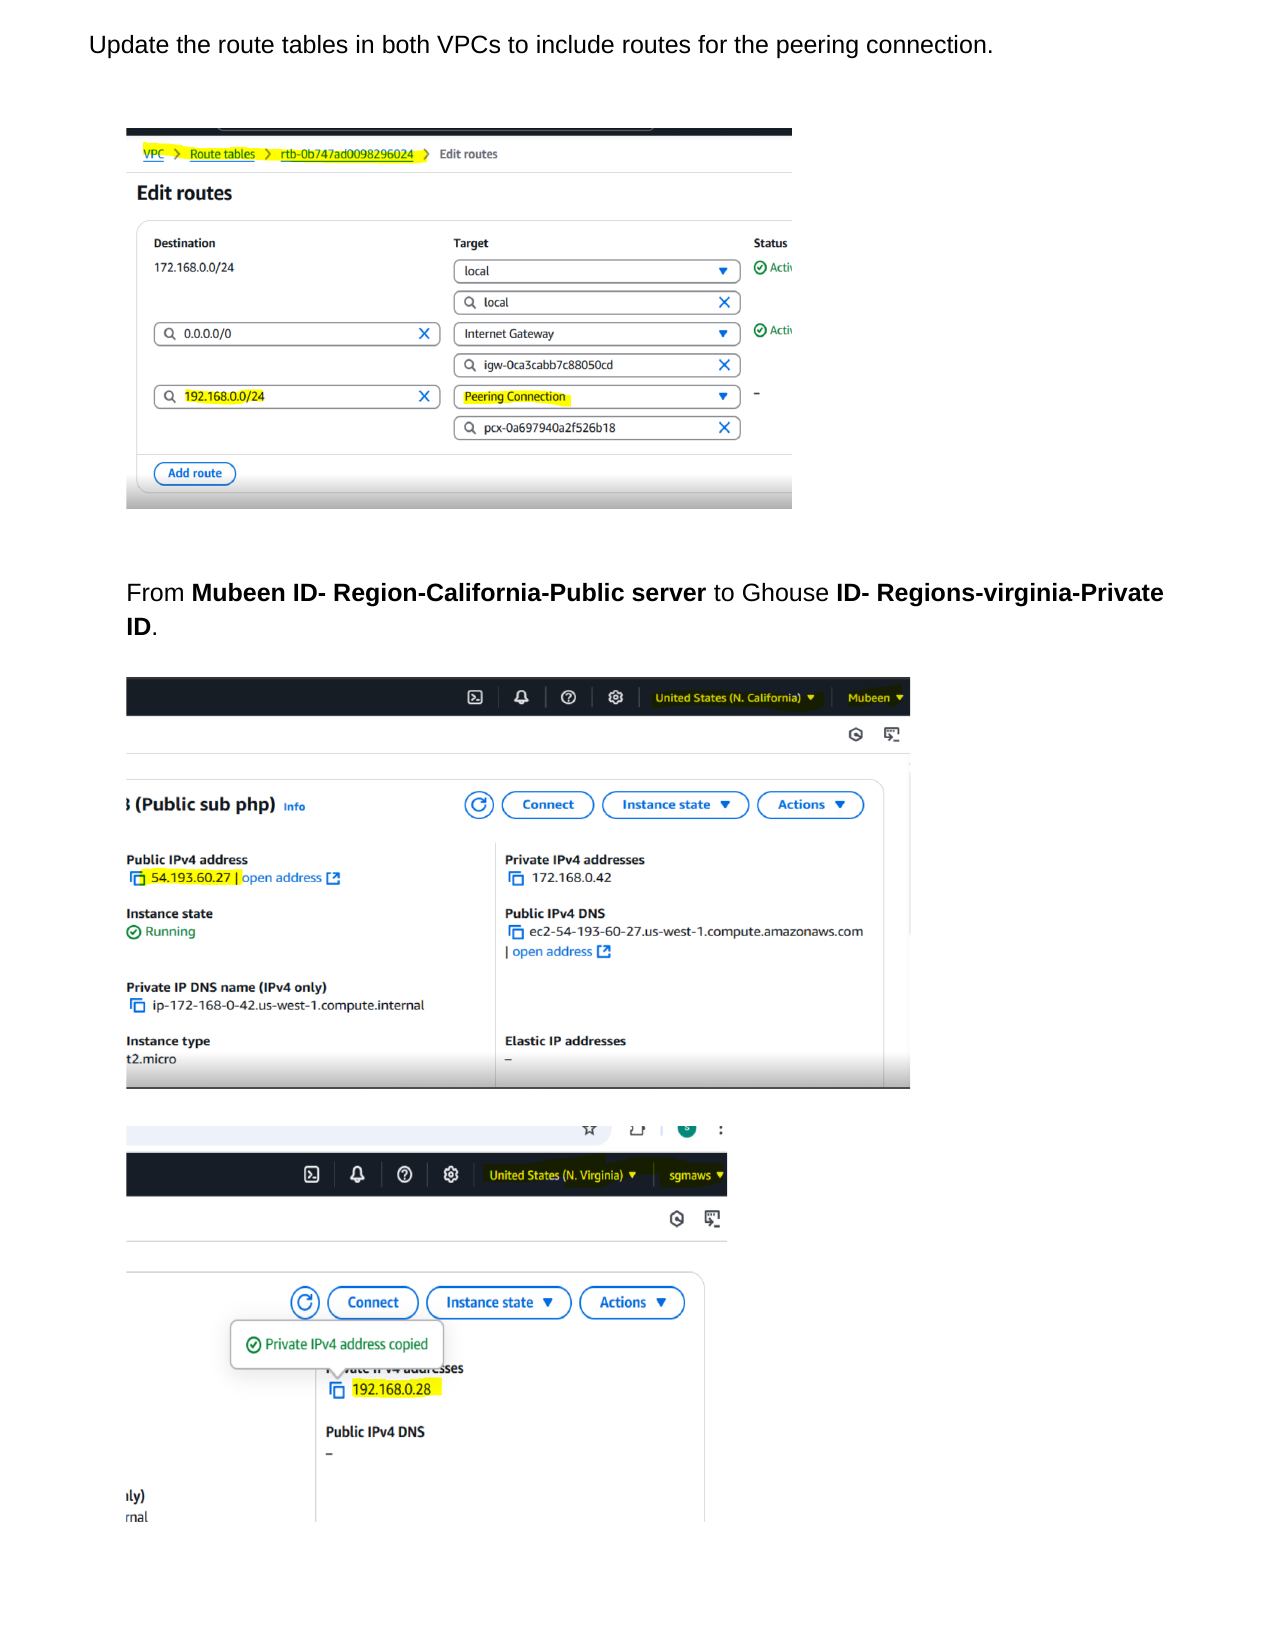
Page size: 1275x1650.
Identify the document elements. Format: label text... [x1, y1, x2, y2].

picture [126, 677, 911, 1089]
picture [126, 1126, 728, 1522]
text From Mubeen ID- Region-California-Public server to Ghouse ID- Regions-virginia-Private ID. [126, 578, 1186, 640]
text Update the route tables in both VPCs to include routes for the peering connection. [89, 29, 1186, 58]
picture [126, 128, 792, 509]
